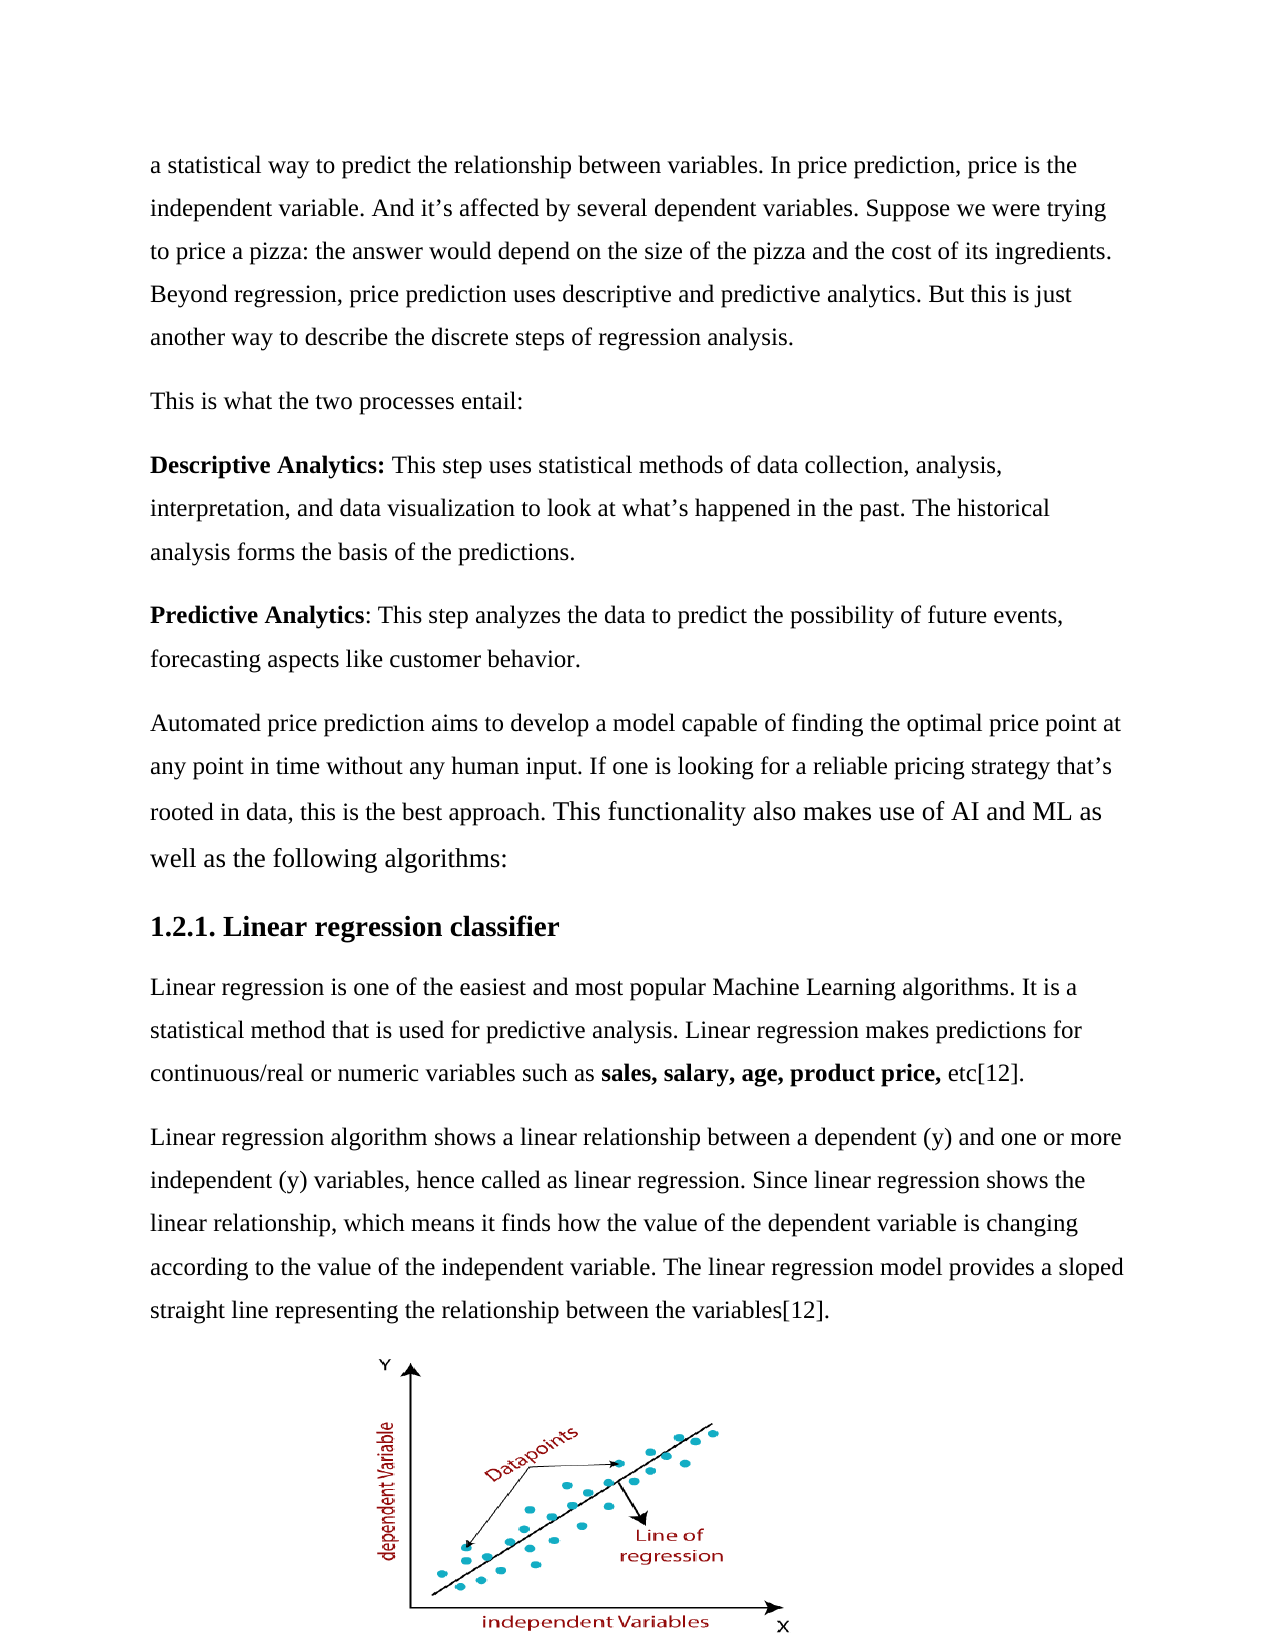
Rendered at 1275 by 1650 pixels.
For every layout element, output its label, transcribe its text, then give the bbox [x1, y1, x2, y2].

text Descriptive Analytics: This step uses statistical methods of data collection, analysis, interpretation, and data visualization to look at what’s happened in the past. The historical analysis forms the basis of the predictions. [150, 450, 1125, 565]
text Automated price prediction aims to develop a model capable of finding the optimal price point at any point in time without any human input. If one is looking for a reliable pricing strategy that’s rooted in data, this is the best approach. This functionality also makes use of AI and ML as well as the following algorithms: [150, 708, 1125, 873]
text This is what the two processes entail: [150, 386, 1125, 415]
text Predictive Analytics: This step analyzes the data to predict the possibility of future events, forecasting aspects like customer behavior. [150, 601, 1125, 672]
picture [342, 1349, 832, 1650]
subtitle 1.2.1. Linear regression classifier [150, 909, 1125, 943]
text Linear regression is one of the easiest and most popular Machine Learning algorithms. It is a statistical method that is used for predictive analysis. Linear regression makes predictions for continuous/real or numeric variables such as sales, salary, age, product price, etc[12]. [150, 972, 1125, 1087]
text Linear regression algorithm shows a linear relationship between a dependent (y) and one or more independent (y) variables, hence called as linear regression. Since linear regression shows the linear relationship, which means it finds how the value of the dependent variable is changing according to the value of the independent variable. The linear regression model provides a sloped straight line representing the relationship between the variables[12]. [150, 1122, 1125, 1323]
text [150, 150, 1125, 351]
